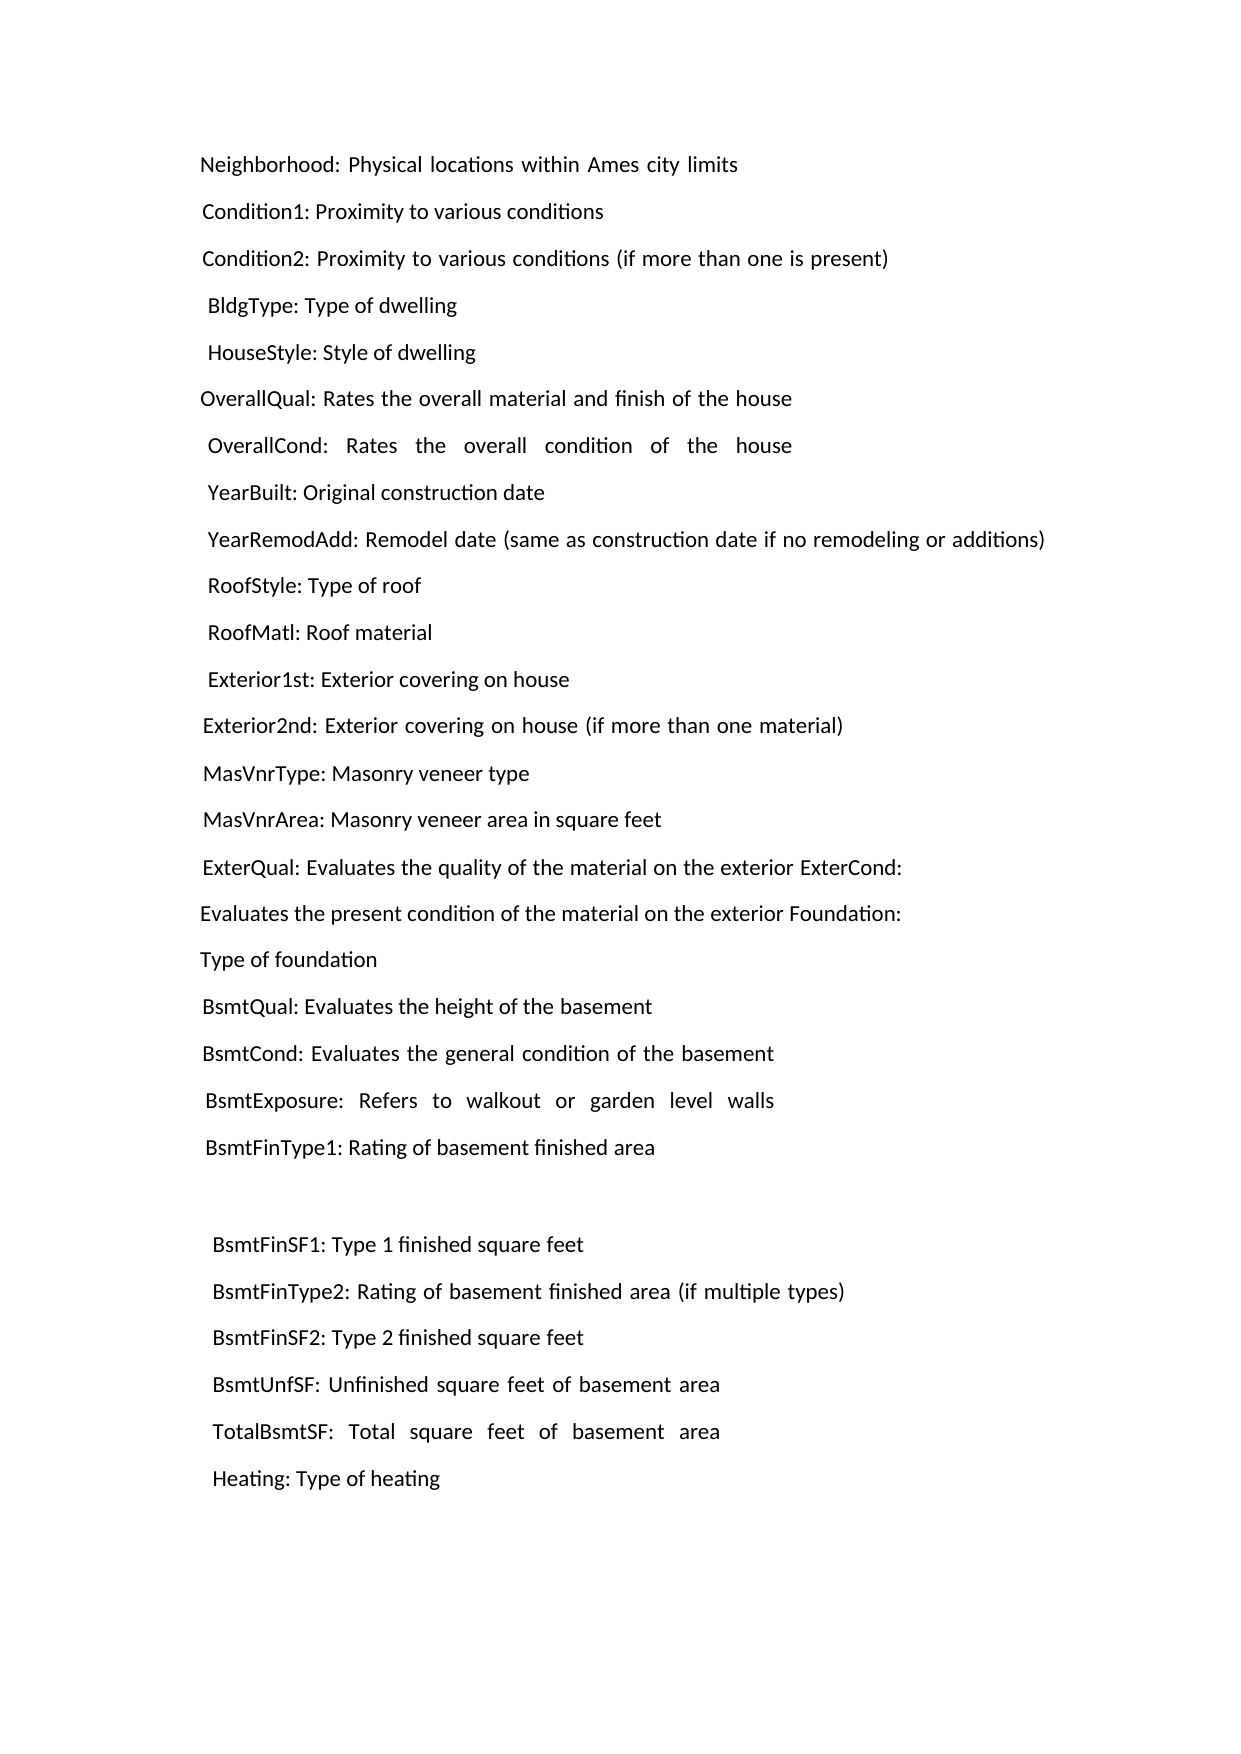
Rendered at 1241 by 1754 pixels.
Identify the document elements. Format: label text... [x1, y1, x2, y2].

text Exterior2nd: Exterior covering on house (if more than one material) MasVnrType: Masonry veneer type [203, 712, 844, 787]
text BsmtFinSF1: Type 1 finished square feet [212, 1230, 1090, 1258]
text BsmtUnfSF: Unfinished square feet of basement area TotalBsmtSF: Total square feet of basement area Heating: Type of heating [212, 1370, 721, 1492]
text ExterQual: Evaluates the quality of the material on the exterior ExterCond: Evaluates the present condition of the material on the exterior Foundation: Type of foundation [200, 853, 904, 973]
text OverallQual: Rates the overall material and finish of the house OverallCond: Rates the overall condition of the house YearBuilt: Original construction date [200, 384, 793, 506]
text RoofMatl: Roof material [208, 618, 1090, 646]
text HouseStyle: Style of dwelling [208, 338, 1090, 366]
text Exterior1st: Exterior covering on house [208, 665, 1090, 693]
text Condition2: Proximity to various conditions (if more than one is present) BldgType: Type of dwelling [202, 244, 890, 319]
text Neighborhood: Physical locations within Ames city limits Condition1: Proximity to various conditions [200, 150, 739, 225]
text BsmtCond: Evaluates the general condition of the basement BsmtExposure: Refers to walkout or garden level walls BsmtFinType1: Rating of basement finished area [202, 1039, 776, 1161]
text BsmtQual: Evaluates the height of the basement [202, 992, 1090, 1020]
text BsmtFinType2: Rating of basement finished area (if multiple types) BsmtFinSF2: Type 2 finished square feet [212, 1277, 846, 1351]
text YearRemodAdd: Remodel date (same as construction date if no remodeling or additions) RoofStyle: Type of roof [208, 525, 1047, 599]
text MasVnrArea: Masonry veneer area in square feet [203, 806, 1090, 834]
